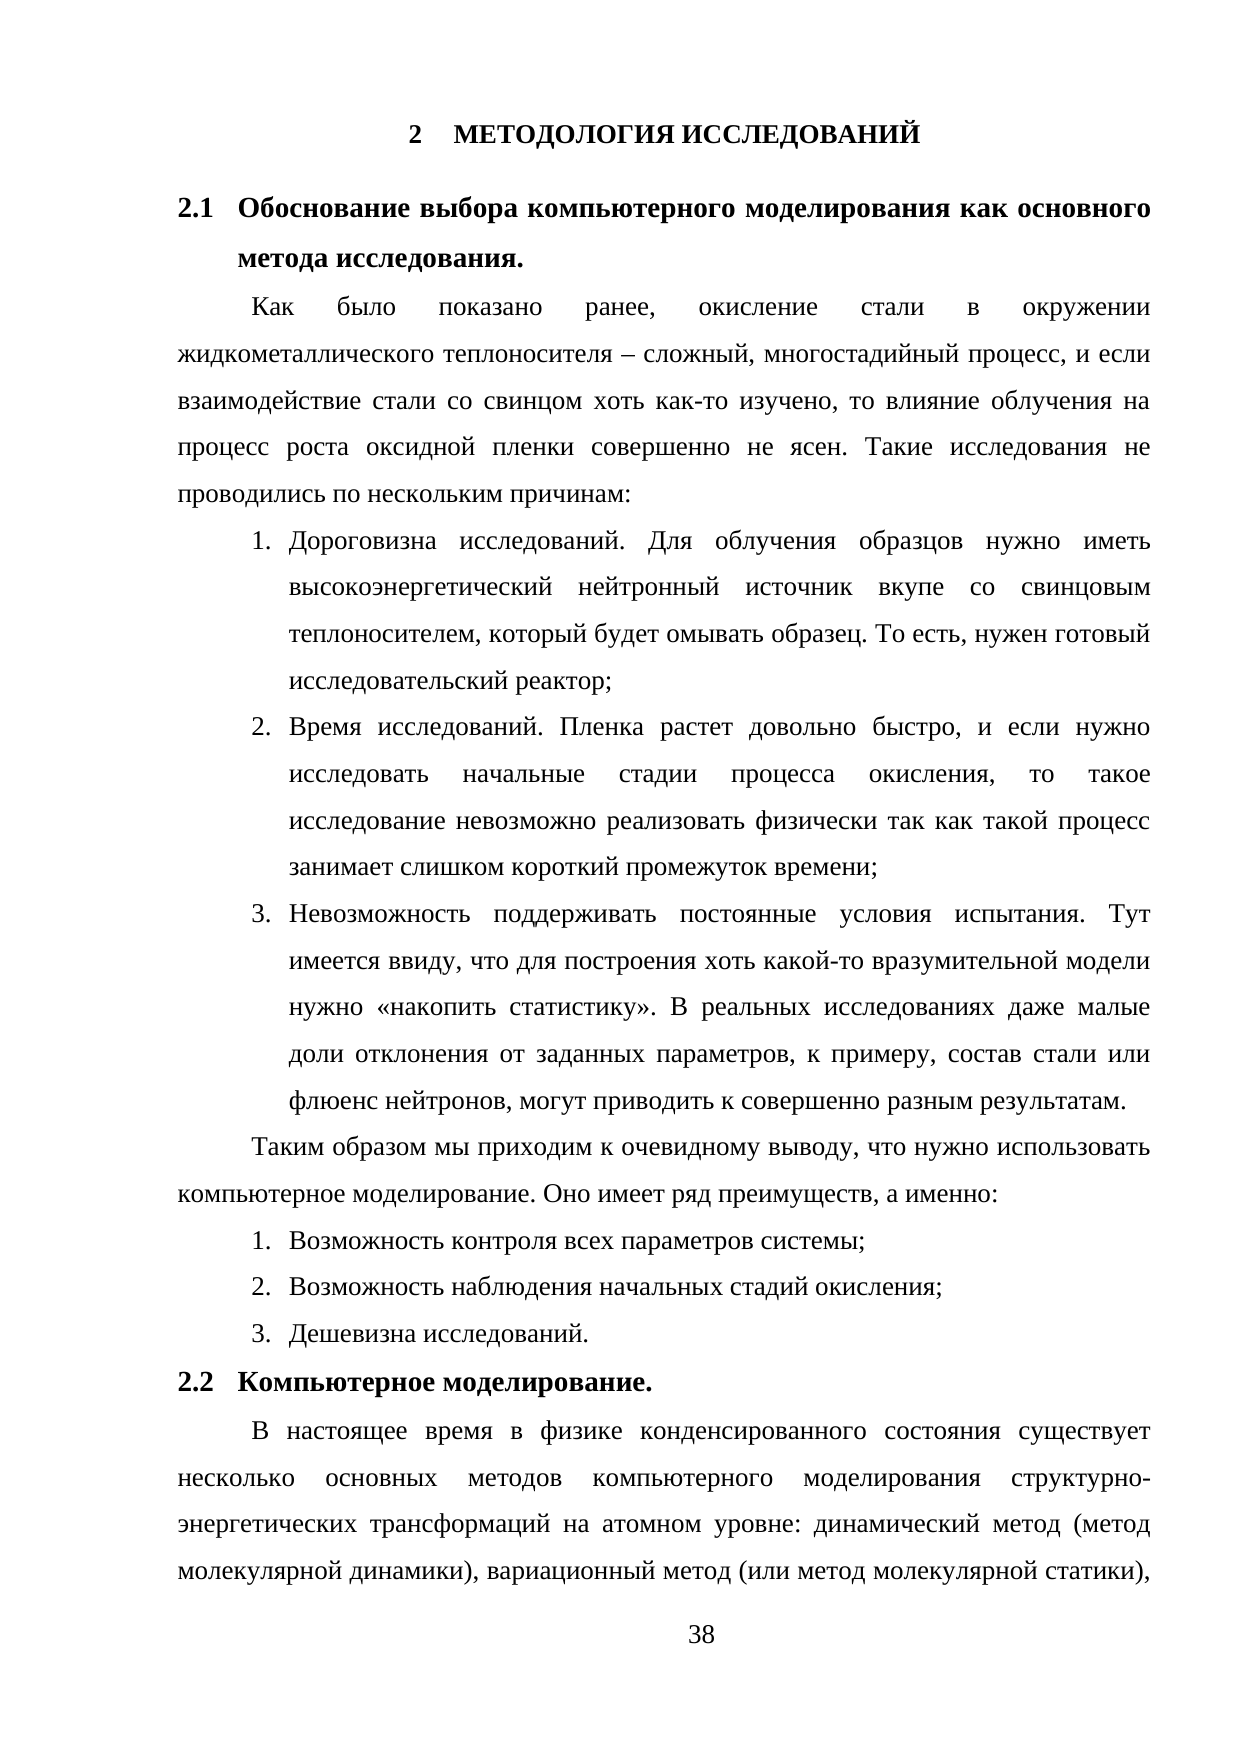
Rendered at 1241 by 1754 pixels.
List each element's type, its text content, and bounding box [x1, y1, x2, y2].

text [177, 1414, 1152, 1585]
list Возможность контроля всех параметров системы; [251, 1224, 1152, 1255]
text Как было показано ранее, окисление стали в окружении жидкометаллического теплоносителя – сложный, многостадийный процесс, и если взаимодействие стали со свинцом хоть как-то изучено, то влияние облучения на процесс роста оксидной пленки совершенно не ясен. Такие исследования не проводились по нескольким причинам: [177, 290, 1152, 508]
subtitle Методология исследований [177, 118, 1152, 149]
subtitle Компьютерное моделирование. [177, 1364, 1152, 1397]
list Дороговизна исследований. Для облучения образцов нужно иметь высокоэнергетический нейтронный источник вкупе со свинцовым теплоносителем, который будет омывать образец. То есть, нужен готовый исследовательский реактор; [251, 524, 1152, 695]
list Дешевизна исследований. [251, 1317, 1152, 1348]
list Время исследований. Пленка растет довольно быстро, и если нужно исследовать начальные стадии процесса окисления, то такое исследование невозможно реализовать физически так как такой процесс занимает слишком короткий промежуток времени; [251, 710, 1152, 882]
subtitle Обоснование выбора компьютерного моделирования как основного метода исследования. [177, 190, 1152, 274]
list Возможность наблюдения начальных стадий окисления; [251, 1270, 1152, 1302]
list Невозможность поддерживать постоянные условия испытания. Тут имеется ввиду, что для построения хоть какой-то вразумительной модели нужно «накопить статистику». В реальных исследованиях даже малые доли отклонения от заданных параметров, к примеру, состав стали или флюенс нейтронов, могут приводить к совершенно разным результатам. [251, 897, 1152, 1115]
text Таким образом мы приходим к очевидному выводу, что нужно использовать компьютерное моделирование. Оно имеет ряд преимуществ, а именно: [177, 1130, 1152, 1208]
